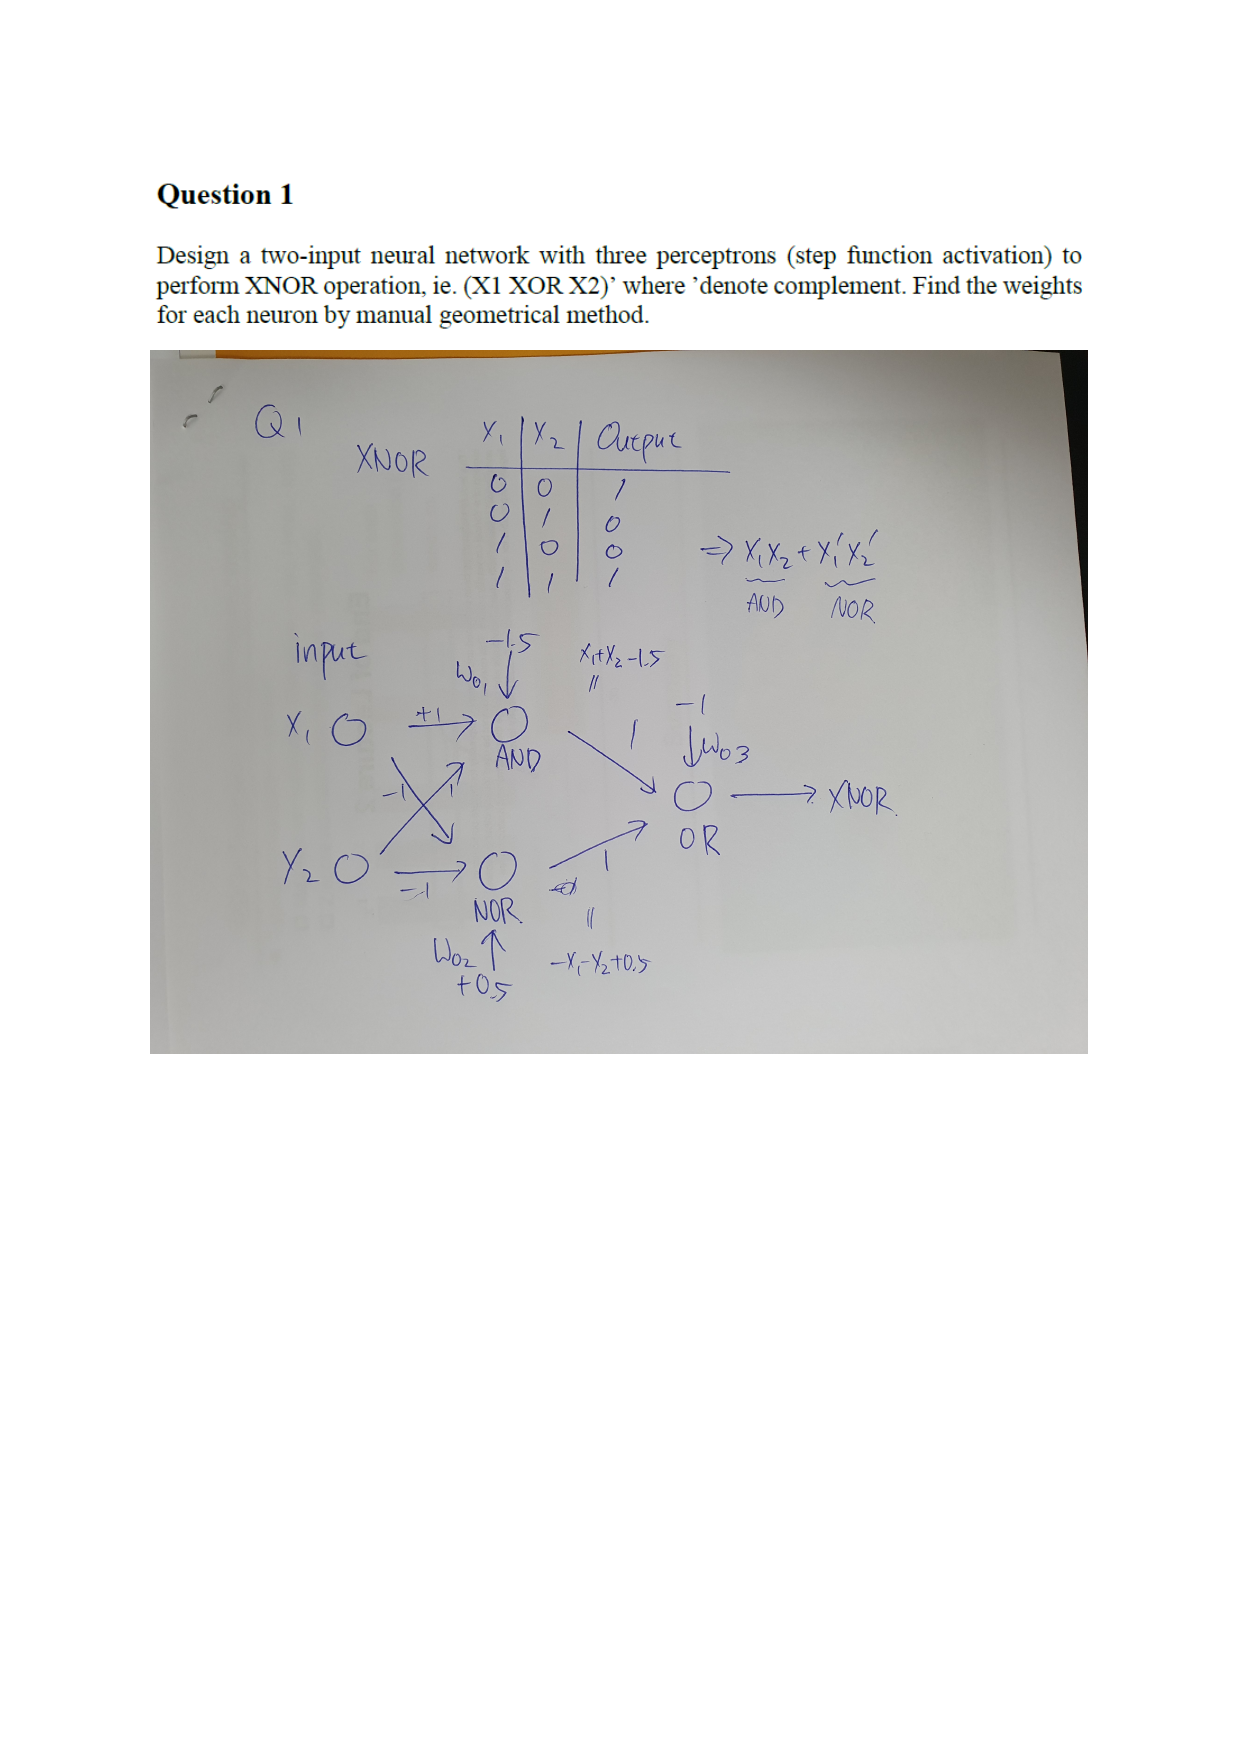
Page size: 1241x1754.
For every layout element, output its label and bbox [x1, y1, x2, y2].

picture [150, 177, 1091, 332]
picture [150, 350, 1088, 1054]
